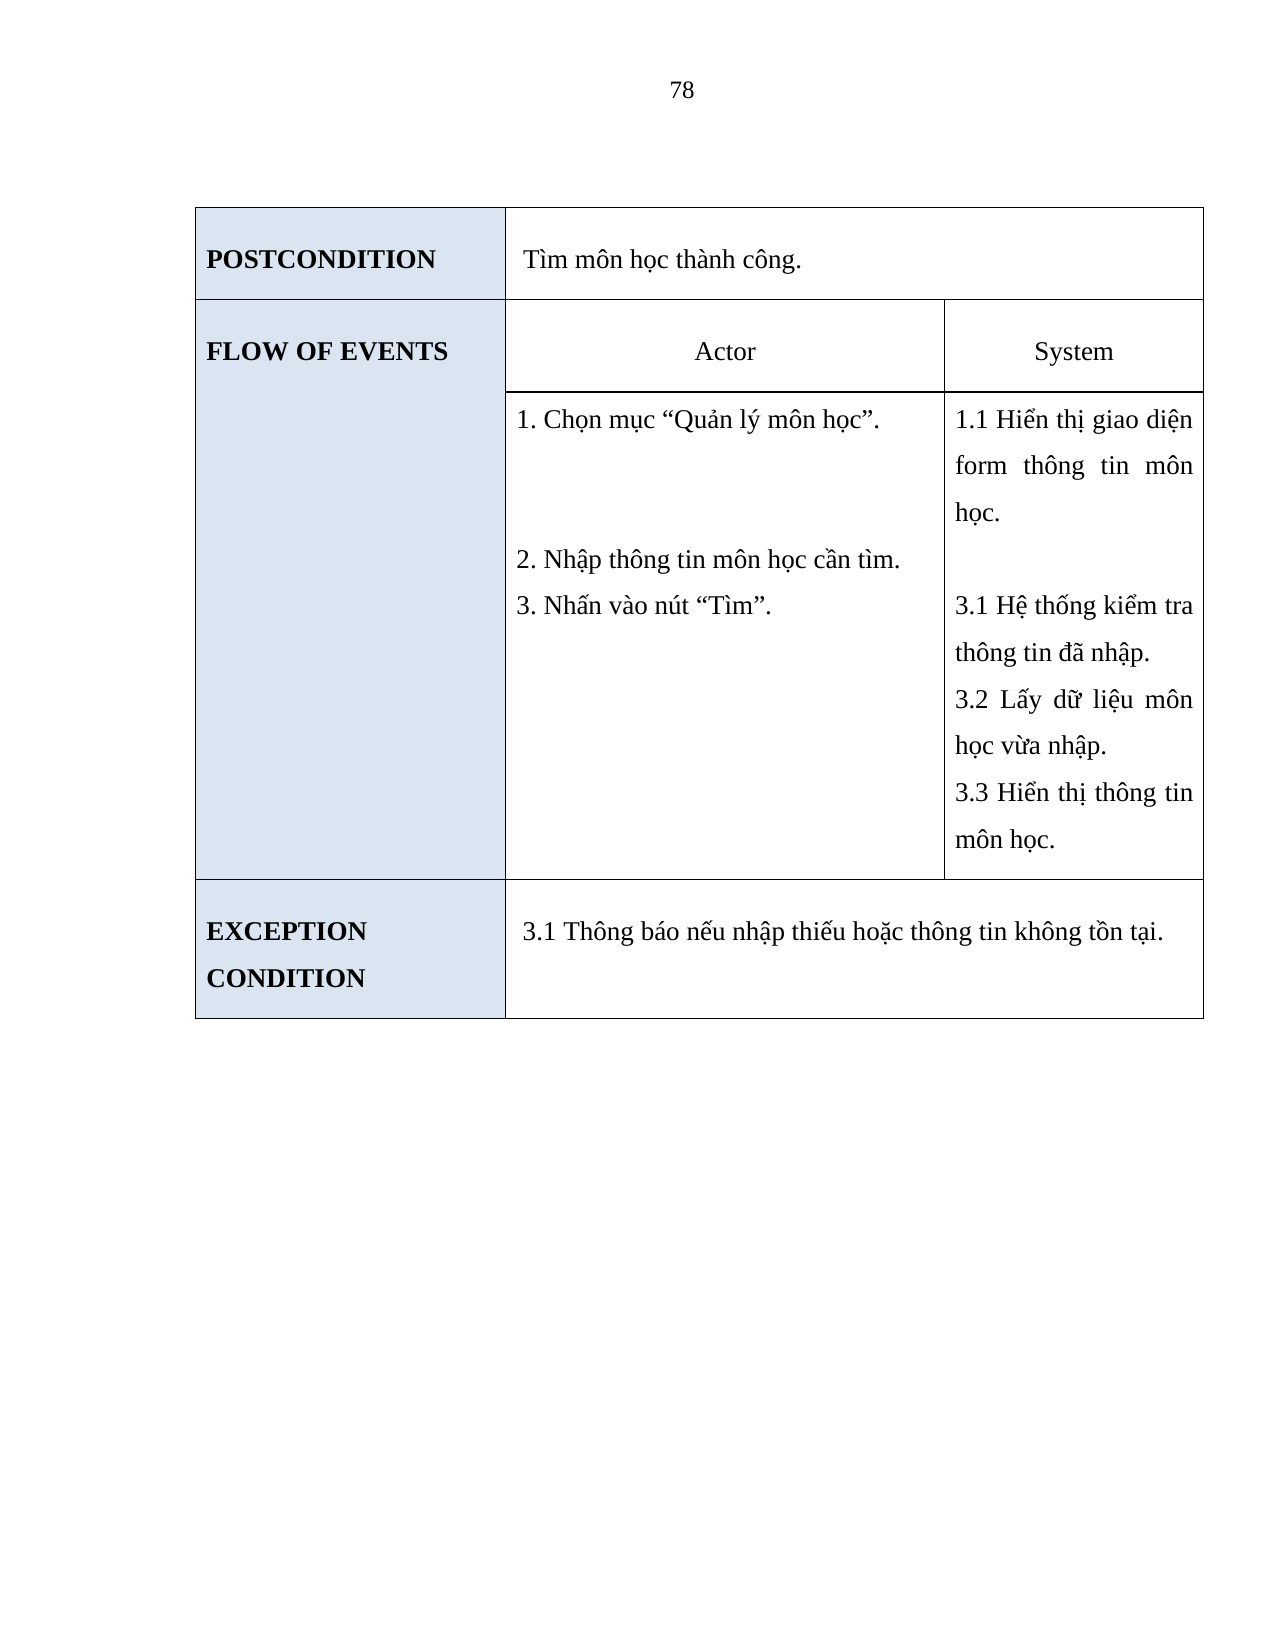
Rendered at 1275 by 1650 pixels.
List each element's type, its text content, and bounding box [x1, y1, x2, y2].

table_cell Actor [506, 300, 944, 391]
table_cell 3.1 Thông báo nếu nhập thiếu hoặc thông tin không tồn tại. [506, 880, 1203, 1018]
table_cell POSTCONDITION [196, 208, 505, 299]
table_cell 1.1 Hiển thị giao diện form thông tin môn học. 3.1 Hệ thống kiểm tra thông tin đã nhập. 3.2 Lấy dữ liệu môn học vừa nhập. 3.3 Hiển thị thông tin môn học. [945, 393, 1203, 879]
table_cell FLOW OF EVENTS [196, 300, 505, 879]
table_cell EXCEPTION CONDITION [196, 880, 505, 1018]
table_cell Tìm môn học thành công. [506, 208, 1203, 299]
table_cell System [945, 300, 1203, 391]
table_cell 1. Chọn mục “Quản lý môn học”. 2. Nhập thông tin môn học cần tìm. 3. Nhấn vào nút “Tìm”. [506, 393, 944, 879]
